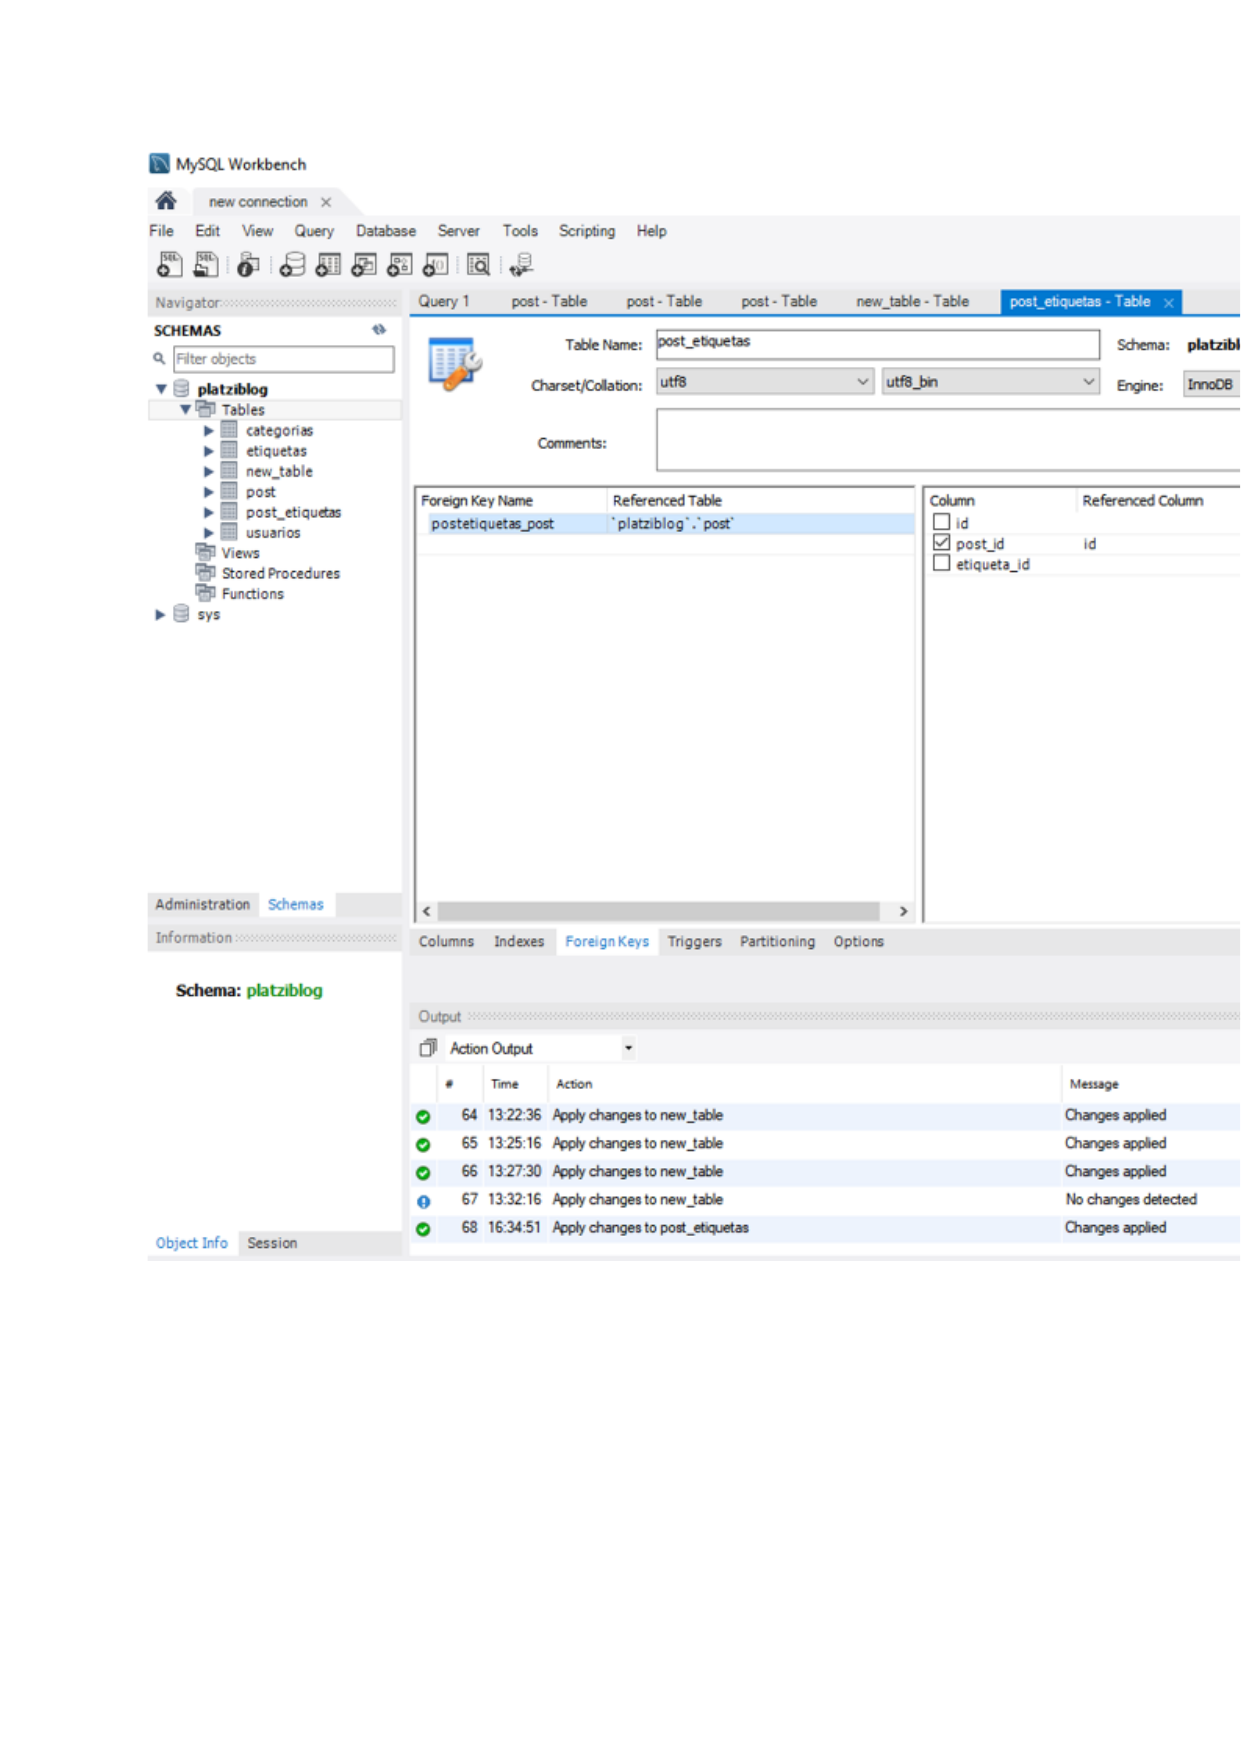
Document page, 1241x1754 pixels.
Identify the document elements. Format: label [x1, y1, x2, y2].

picture [147, 147, 1241, 1261]
